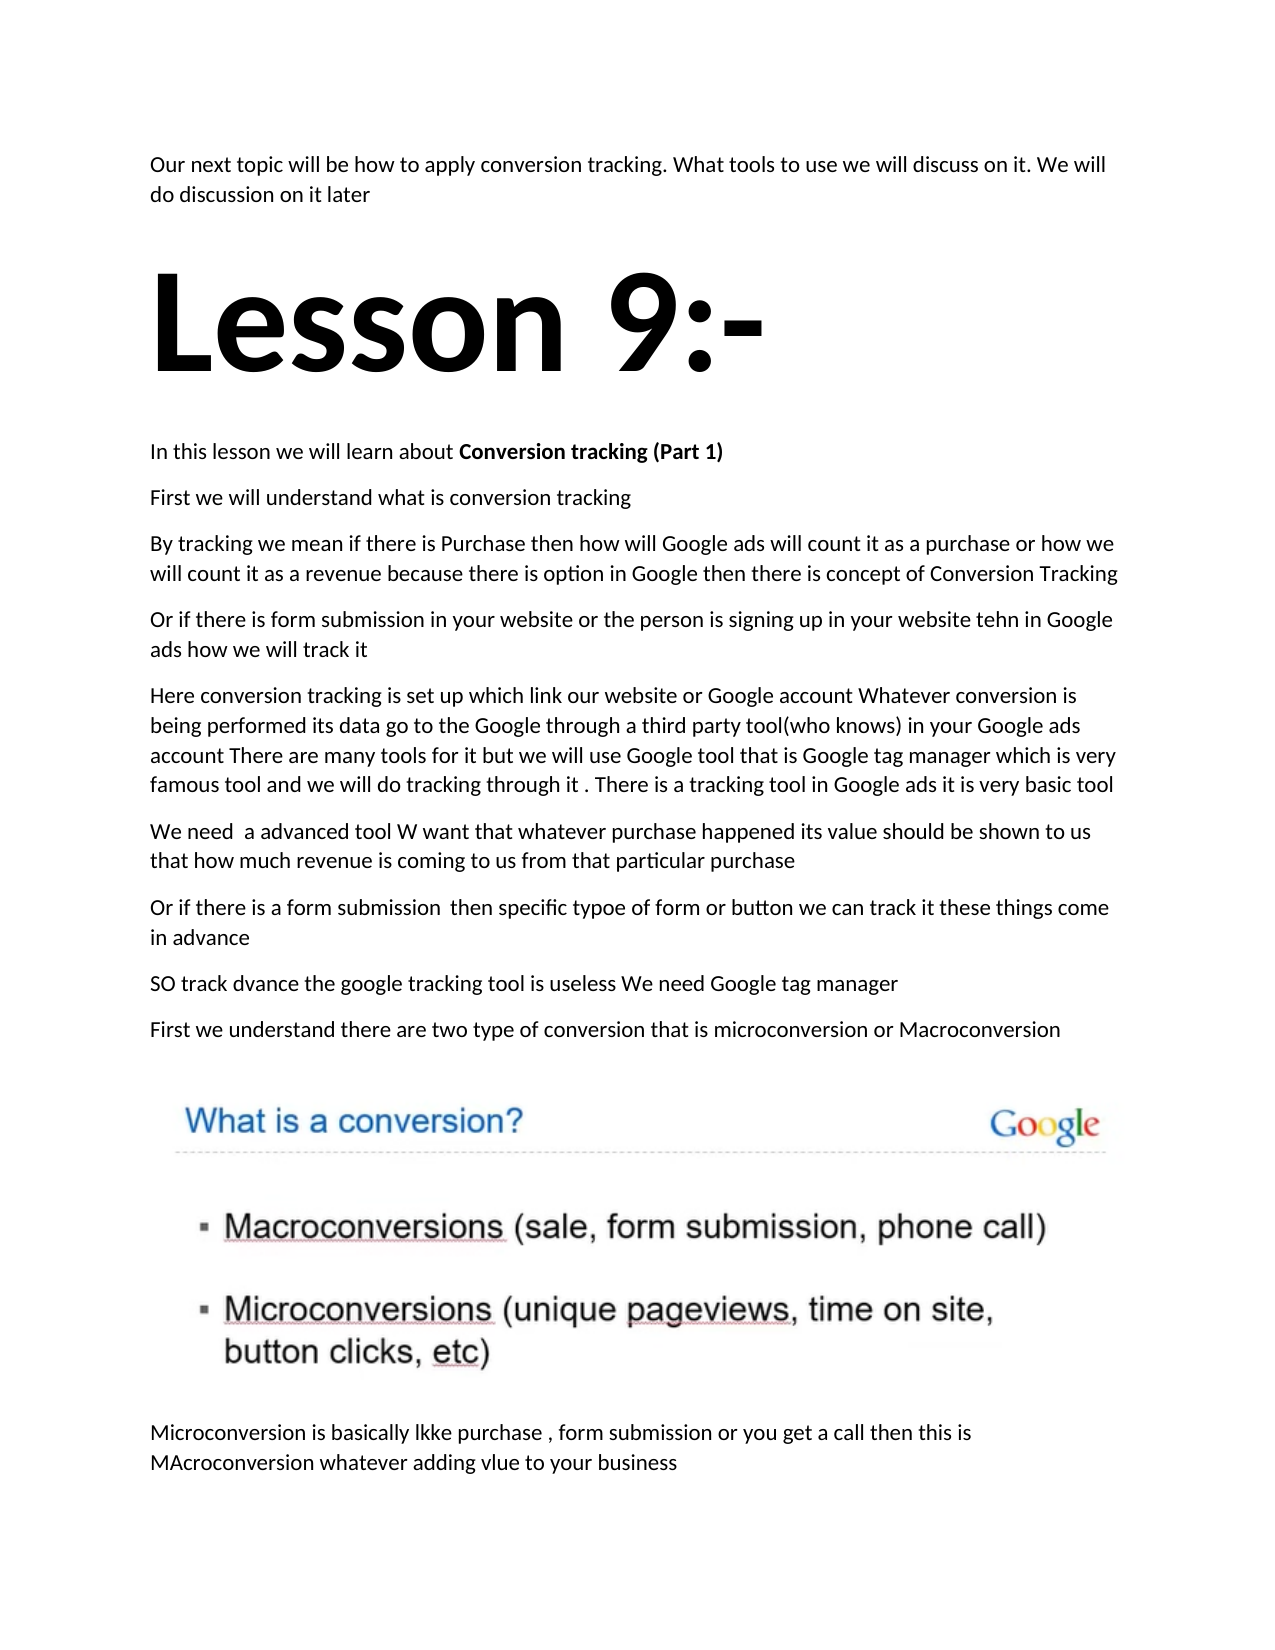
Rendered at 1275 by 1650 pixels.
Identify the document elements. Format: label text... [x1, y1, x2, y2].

text By tracking we mean if there is Purchase then how will Google ads will count it as a purchase or how we will count it as a revenue because there is option in Google then there is concept of Conversion Tracking [150, 529, 1125, 587]
text First we will understand what is conversion tracking [150, 483, 1125, 511]
text Our next topic will be how to apply conversion tracking. What tools to use we will discuss on it. We will do discussion on it later [150, 150, 1125, 208]
text We need a advanced tool W want that whatever purchase happened its value should be shown to us that how much revenue is coming to us from that particular purchase [150, 817, 1125, 875]
text Or if there is form submission in your website or the person is signing up in your website tehn in Google ads how we will track it [150, 606, 1125, 663]
text Or if there is a form submission then specific typoe of form or button we can track it these things come in advance [150, 893, 1125, 951]
text Microconversion is basically lkke purchase , form submission or you get a call then this is MAcroconversion whatever adding vlue to your business [150, 1418, 1125, 1476]
text Lesson 9:- [150, 226, 1125, 409]
text First we understand there are two type of conversion that is microconversion or Macroconversion [150, 1015, 1125, 1043]
picture [150, 1061, 1125, 1401]
text In this lesson we will learn about Conversion tracking (Part 1) [150, 437, 1125, 465]
text Here conversion tracking is set up which link our website or Google account Whatever conversion is being performed its data go to the Google through a third party tool(who knows) in your Google ads account There are many tools for it but we will use Google tool that is Google tag manager which is very famous tool and we will do tracking through it . There is a tracking tool in Google ads it is very basic tool [150, 682, 1125, 799]
text SO track dvance the google tracking tool is useless We need Google tag manager [150, 969, 1125, 997]
